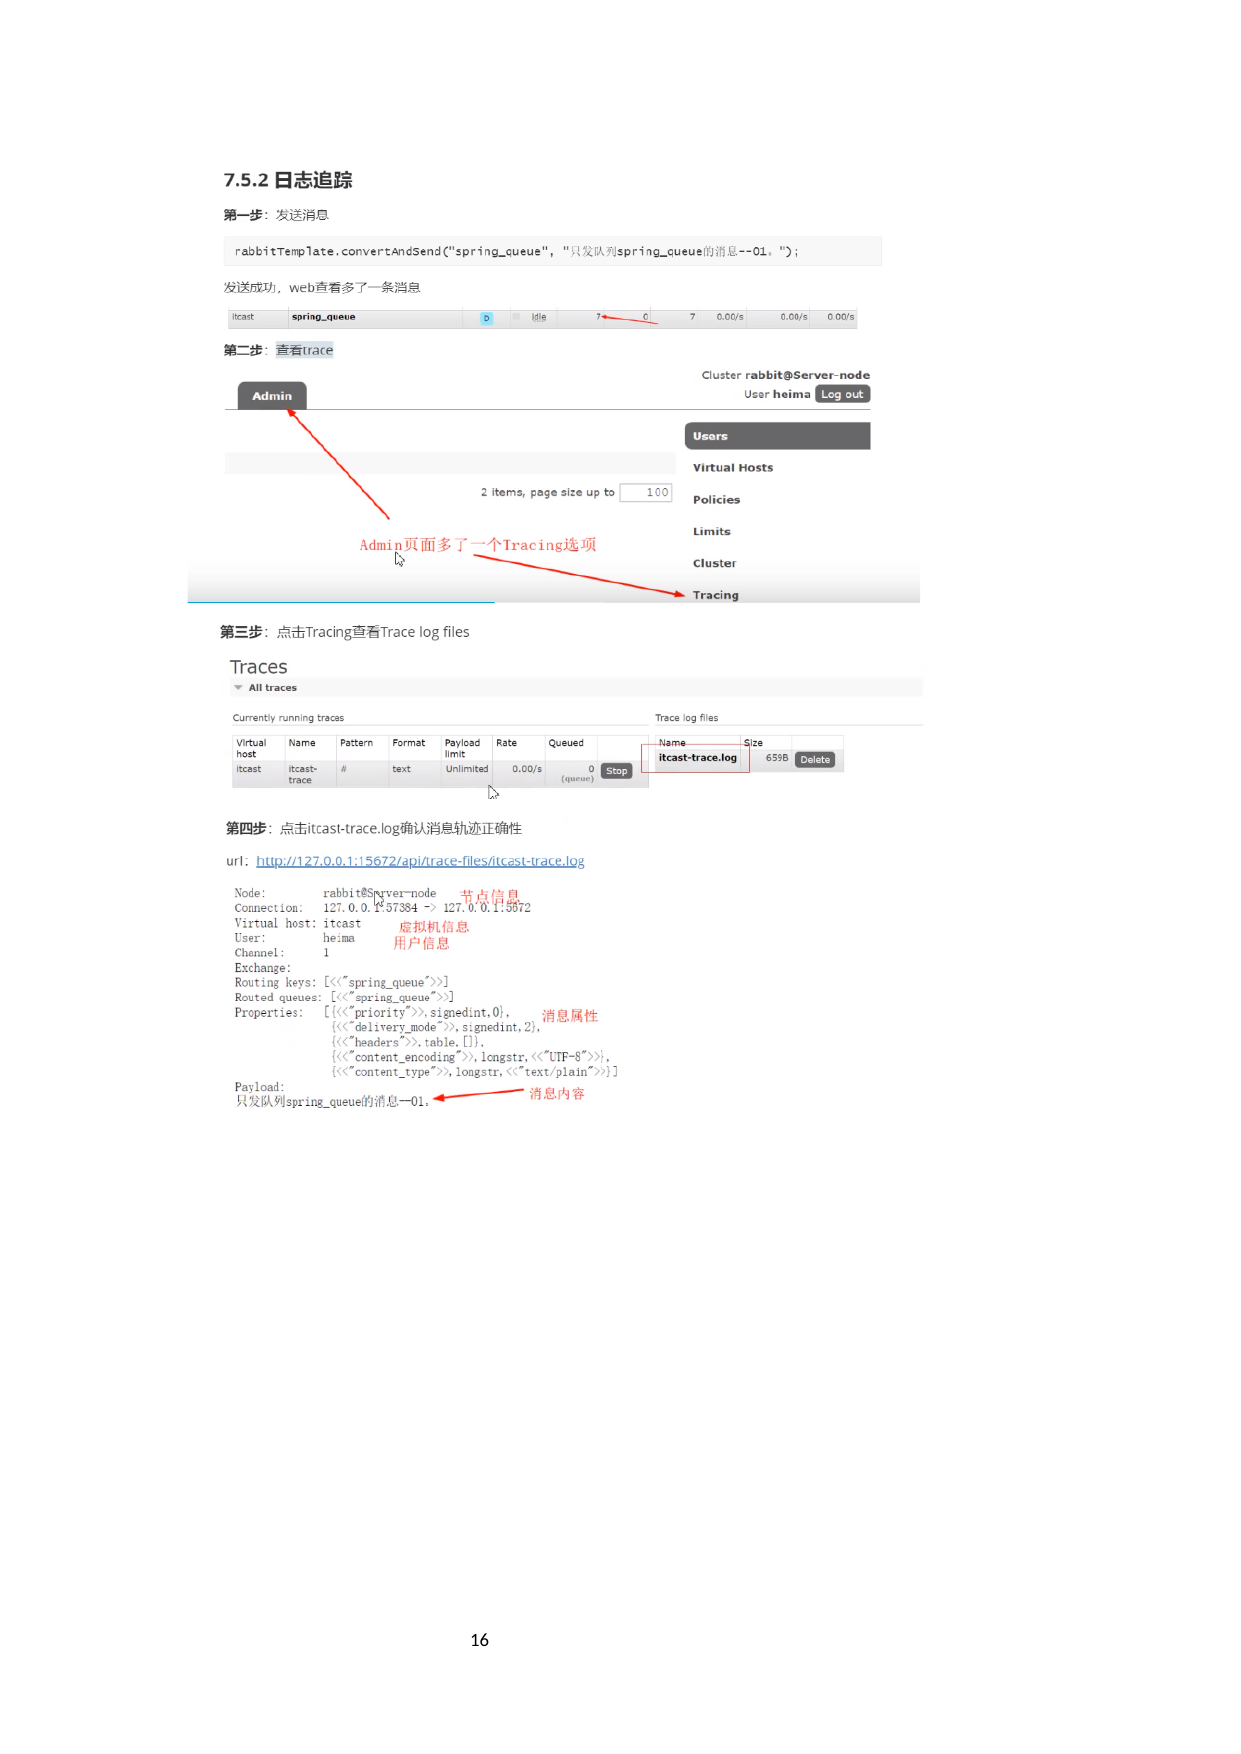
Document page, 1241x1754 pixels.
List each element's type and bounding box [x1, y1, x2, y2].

picture [187, 812, 928, 1117]
picture [187, 617, 929, 799]
picture [187, 162, 921, 603]
